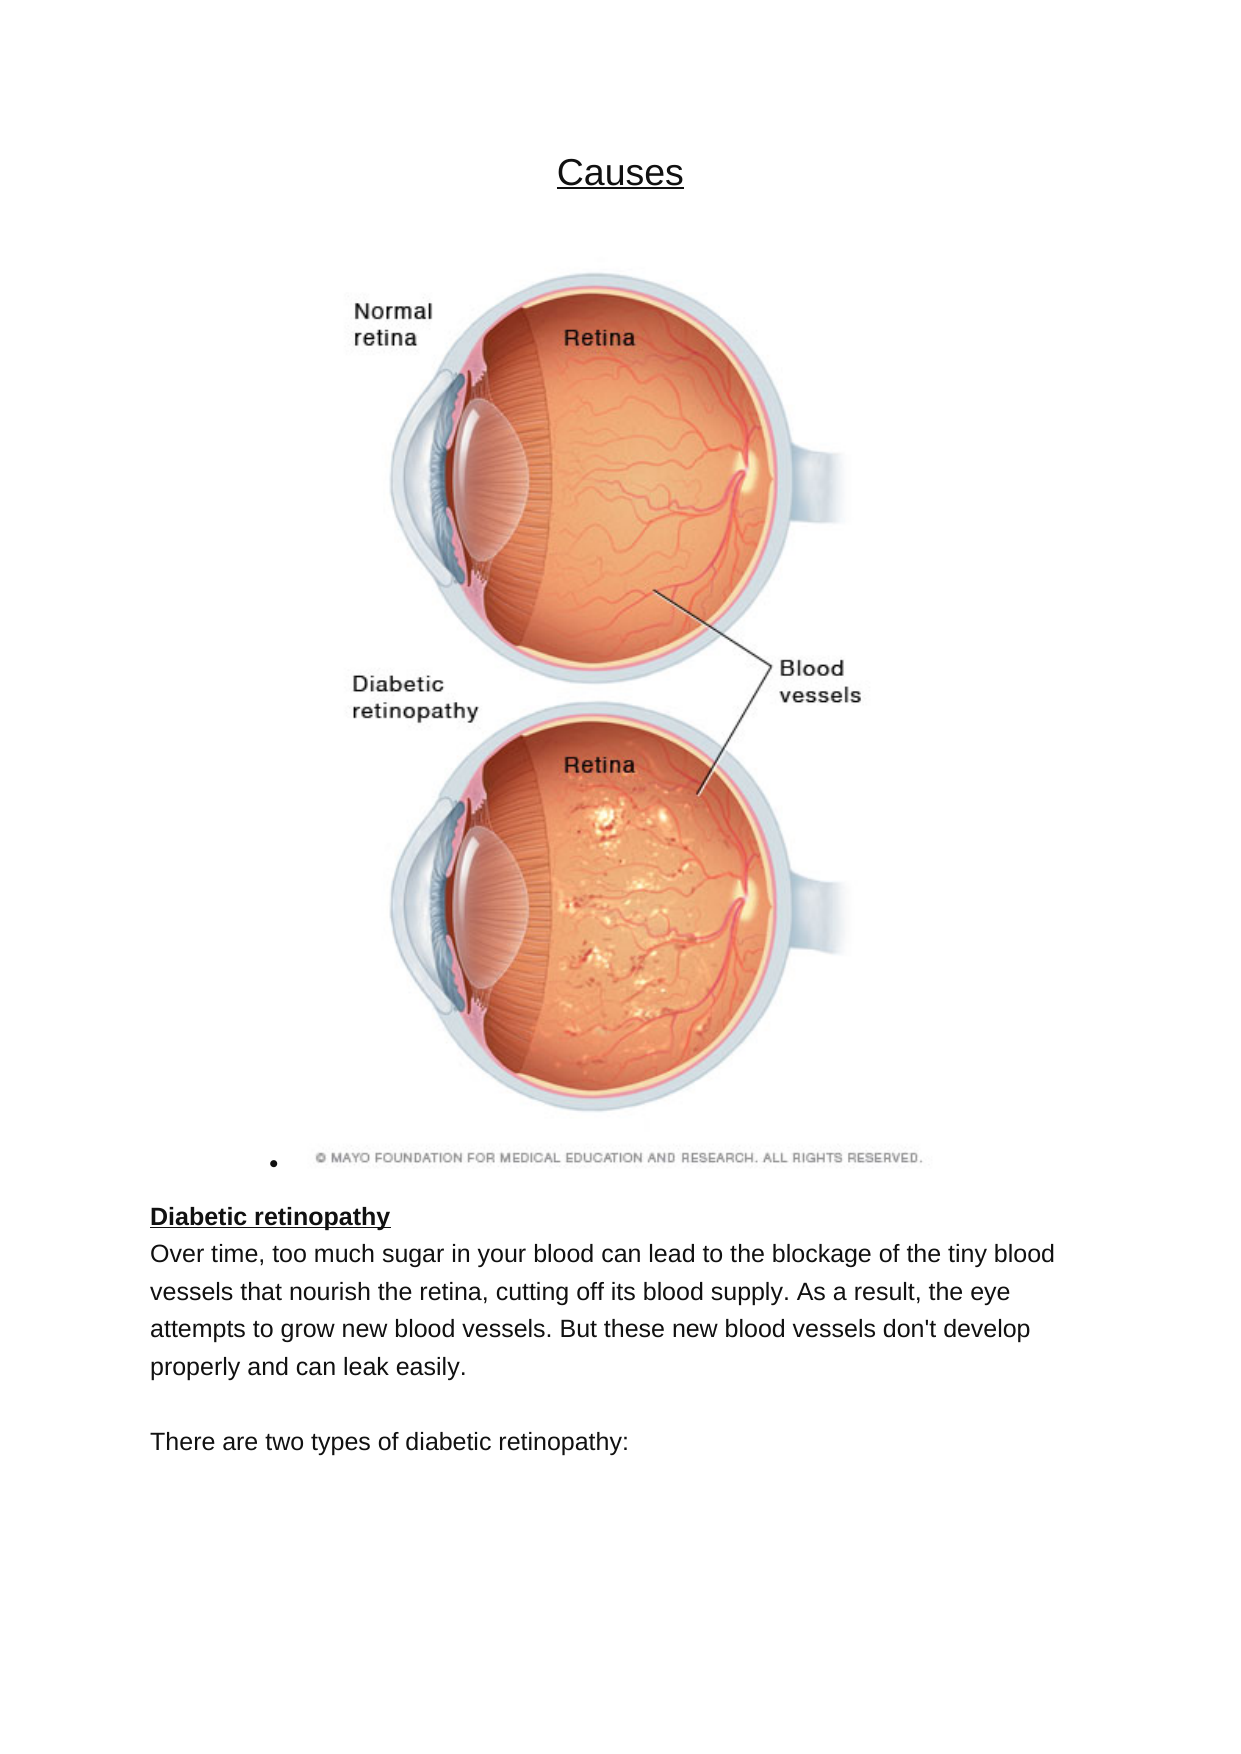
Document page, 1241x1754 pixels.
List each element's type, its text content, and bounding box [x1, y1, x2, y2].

picture [307, 230, 933, 1172]
text There are two types of diabetic retinopathy: [150, 1418, 1090, 1456]
text Over time, too much sugar in your blood can lead to the blockage of the tiny blood vessels that nourish the retina, cutting off its blood supply. As a result, the eye attempts to grow new blood vessels. But these new blood vessels don't develop properly and can leak easily. [150, 1231, 1090, 1381]
subtitle Diabetic retinopathy [150, 1196, 1090, 1231]
subtitle Causes [150, 150, 1090, 193]
